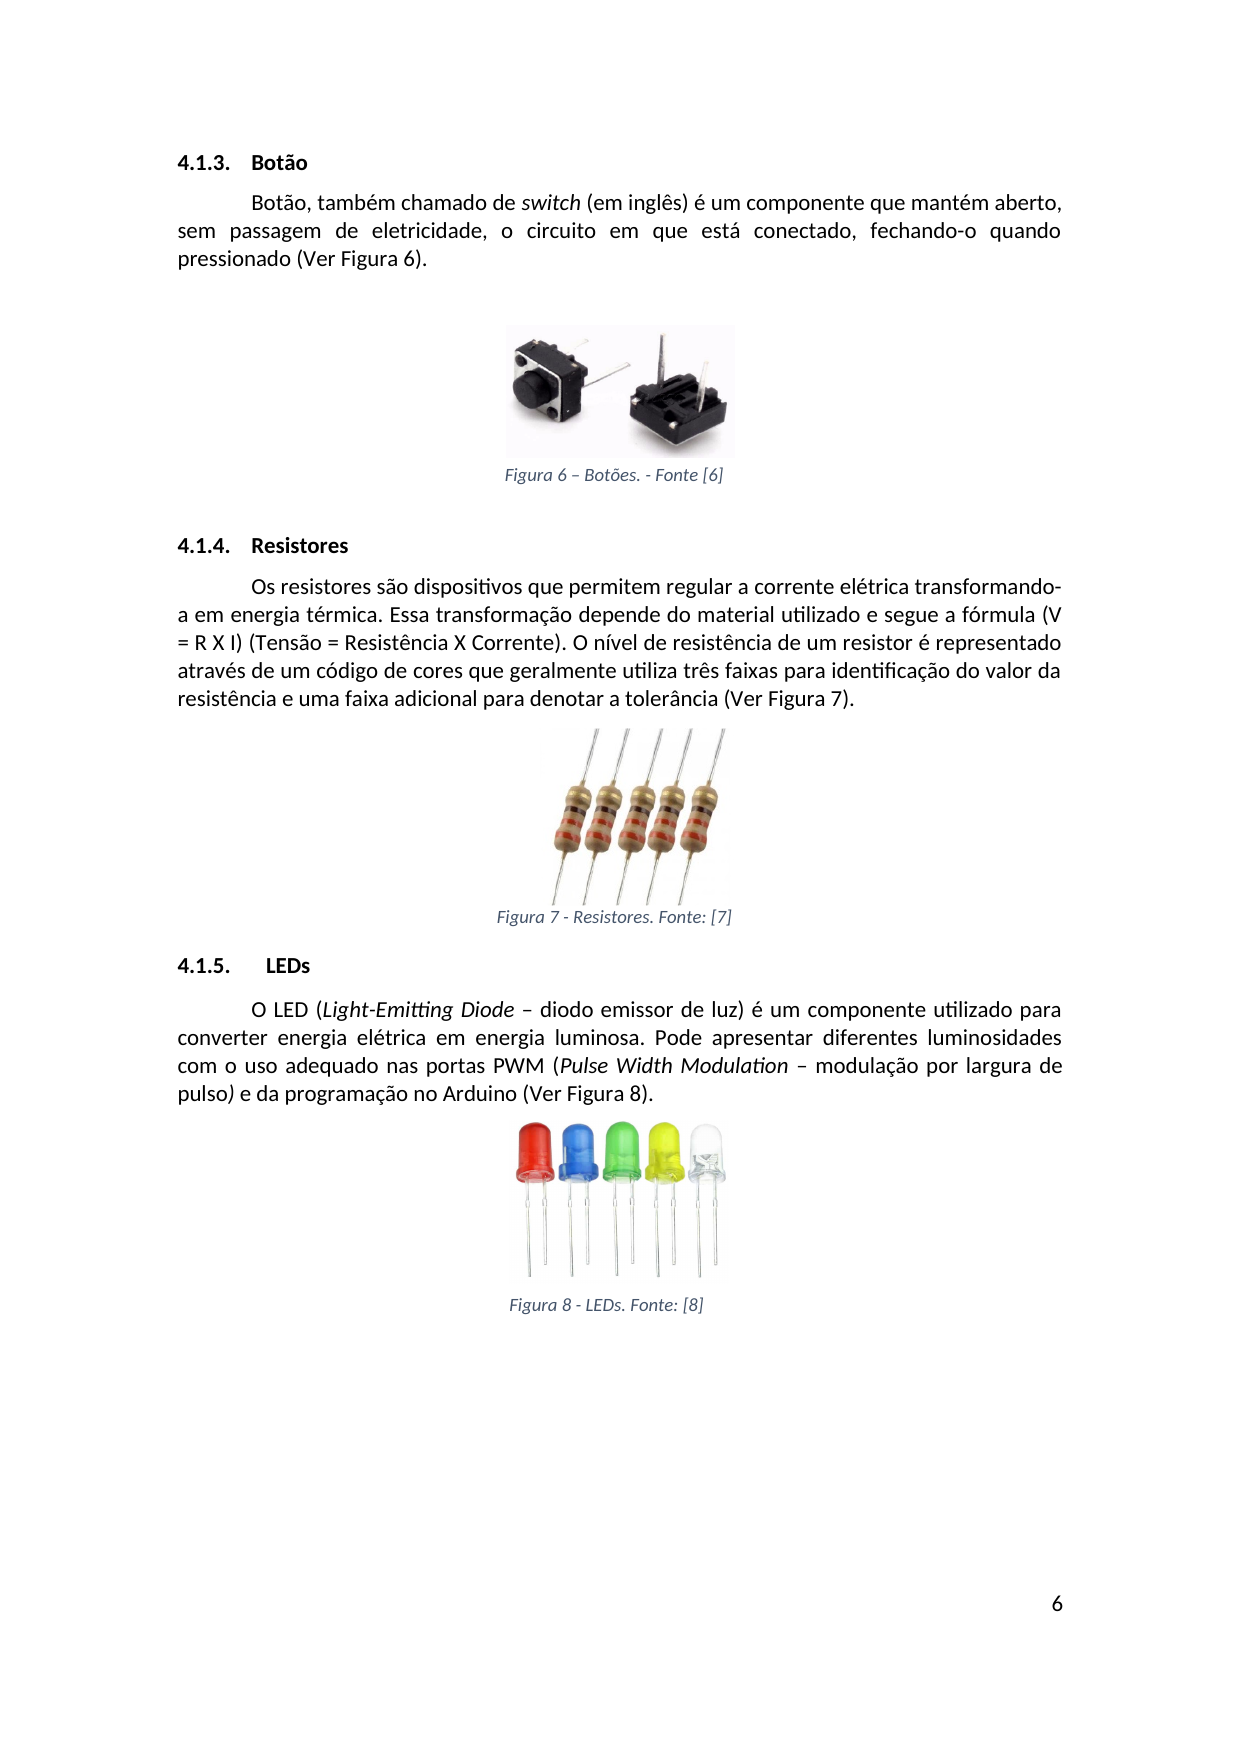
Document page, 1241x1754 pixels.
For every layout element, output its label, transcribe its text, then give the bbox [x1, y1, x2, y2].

text O LED (Light-Emitting Diode – diodo emissor de luz) é um componente utilizado para converter energia elétrica em energia luminosa. Pode apresentar diferentes luminosidades com o uso adequado nas portas PWM (Pulse Width Modulation – modulação por largura de pulso) e da programação no Arduino (Ver Figura 8). [177, 995, 1063, 1107]
picture [509, 1120, 730, 1284]
picture [537, 728, 737, 905]
list Botão [177, 148, 1063, 176]
list Botão, também chamado de switch (em inglês) é um componente que mantém aberto, sem passagem de eletricidade, o circuito em que está conectado, fechando-o quando pressionado (Ver Figura 6). [177, 188, 1063, 272]
list Os resistores são dispositivos que permitem regular a corrente elétrica transformando-a em energia térmica. Essa transformação depende do material utilizado e segue a fórmula (V = R X I) (Tensão = Resistência X Corrente). O nível de resistência de um resistor é representado através de um código de cores que geralmente utiliza três faixas para identificação do valor da resistência e uma faixa adicional para denotar a tolerância (Ver Figura 7). [177, 572, 1063, 712]
list Resistores [177, 531, 1063, 559]
picture [506, 325, 735, 458]
list LEDs [177, 951, 1063, 979]
